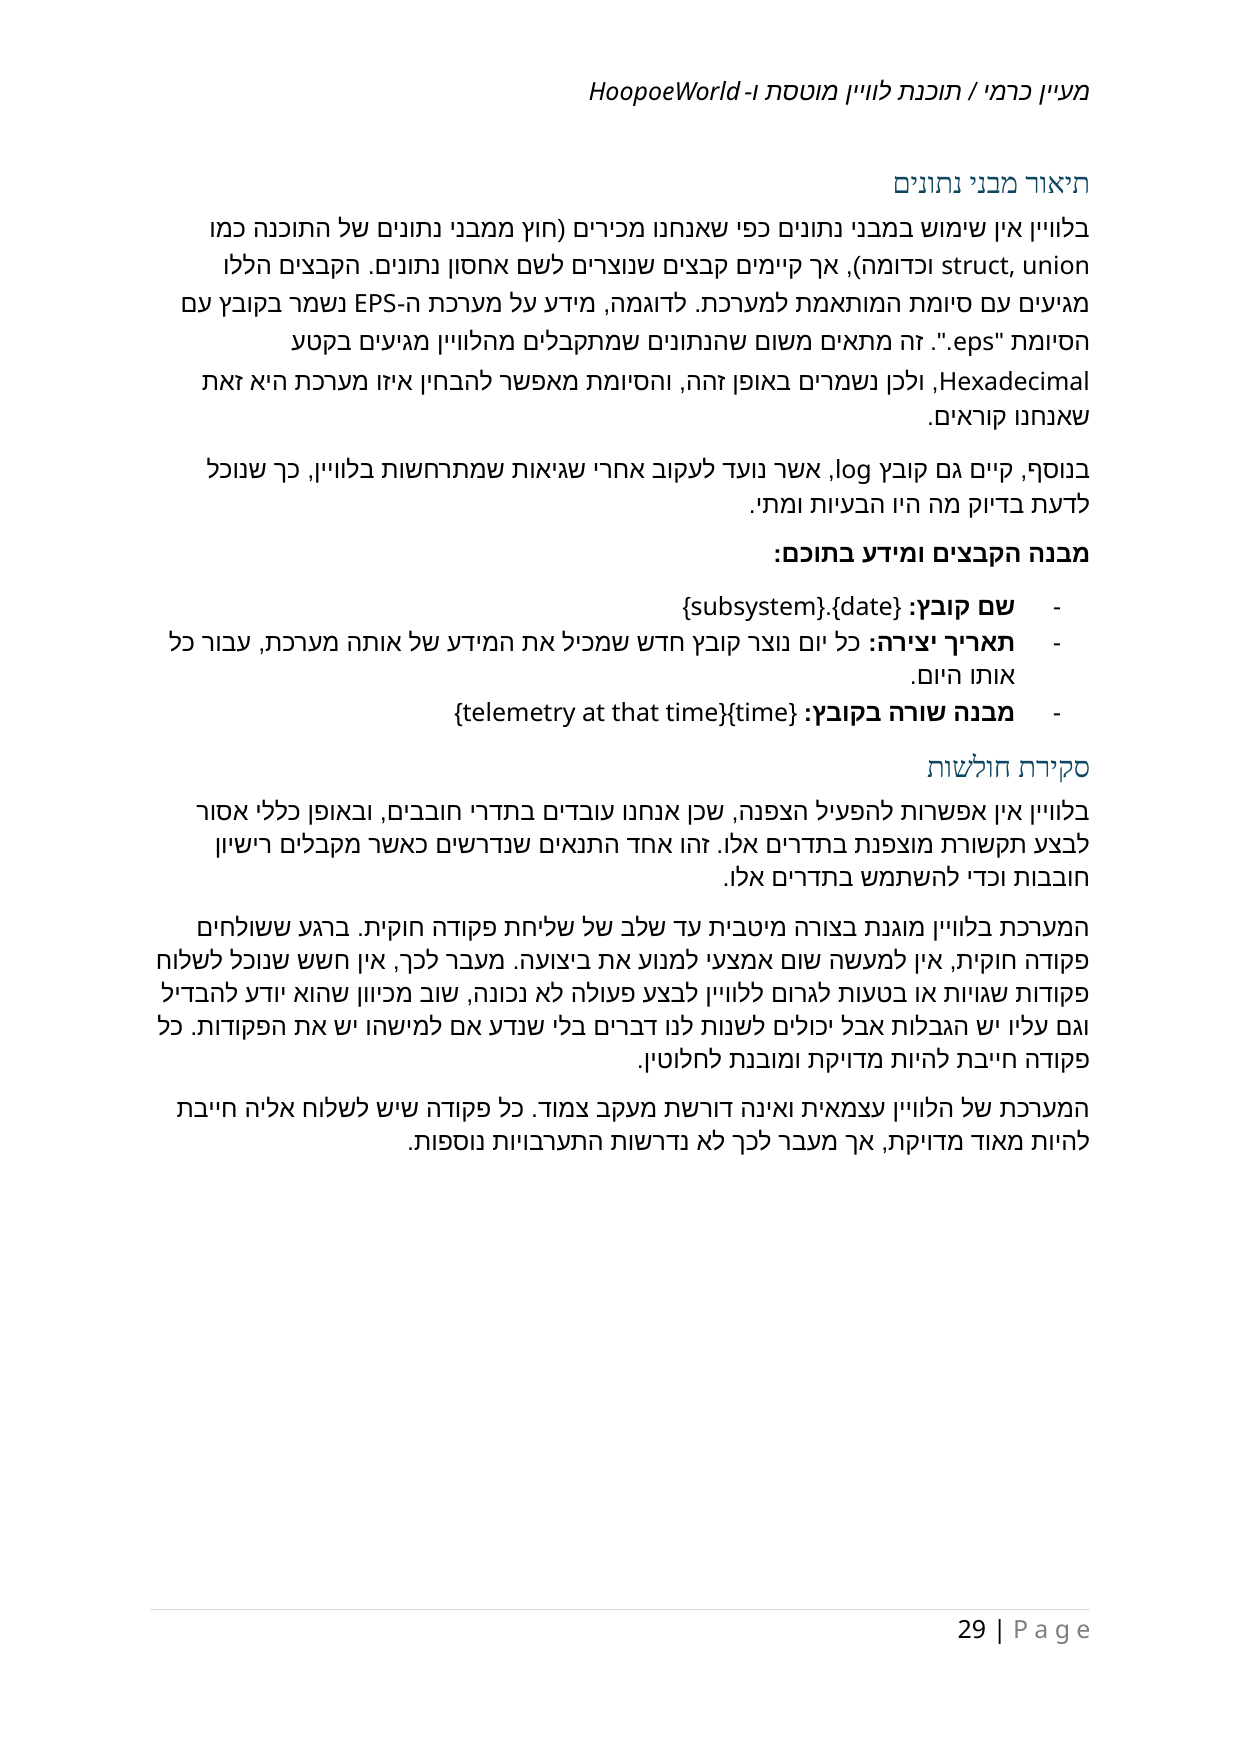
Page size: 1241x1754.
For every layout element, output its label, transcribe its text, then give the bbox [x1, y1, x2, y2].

list מבנה שורה בקובץ: {time}{telemetry at that time} [150, 694, 1053, 728]
list תאריך יצירה: כל יום נוצר קובץ חדש שמכיל את המידע של אותה מערכת, עבור כל אותו היום. [150, 628, 1053, 690]
text בנוסף, קיים גם קובץ log, אשר נועד לעקוב אחרי שגיאות שמתרחשות בלוויין, כך שנוכל לדעת בדיוק מה היו הבעיות ומתי. [150, 451, 1090, 518]
subtitle סקירת חולשות [150, 750, 1090, 783]
text בלוויין אין אפשרות להפעיל הצפנה, שכן אנחנו עובדים בתדרי חובבים, ובאופן כללי אסור לבצע תקשורת מוצפנת בתדרים אלו. זהו אחד התנאים שנדרשים כאשר מקבלים רישיון חובבות וכדי להשתמש בתדרים אלו. [150, 797, 1090, 892]
text מבנה הקבצים ומידע בתוכם: [150, 539, 1090, 568]
text המערכת של הלוויין עצמאית ואינה דורשת מעקב צמוד. כל פקודה שיש לשלוח אליה חייבת להיות מאוד מדויקת, אך מעבר לכך לא נדרשות התערבויות נוספות. [150, 1094, 1090, 1156]
list שם קובץ: {date}.{subsystem} [150, 589, 1053, 623]
text המערכת בלוויין מוגנת בצורה מיטבית עד שלב של שליחת פקודה חוקית. ברגע ששולחים פקודה חוקית, אין למעשה שום אמצעי למנוע את ביצועה. מעבר לכך, אין חשש שנוכל לשלוח פקודות שגויות או בטעות לגרום ללוויין לבצע פעולה לא נכונה, שוב מכיוון שהוא יודע להבדיל וגם עליו יש הגבלות אבל יכולים לשנות לנו דברים בלי שנדע אם למישהו יש את הפקודות. כל פקודה חייבת להיות מדויקת ומובנת לחלוטין. [150, 913, 1090, 1073]
subtitle תיאור מבני נתונים [150, 167, 1090, 200]
text בלוויין אין שימוש במבני נתונים כפי שאנחנו מכירים (חוץ ממבני נתונים של התוכנה כמו struct, union וכדומה), אך קיימים קבצים שנוצרים לשם אחסון נתונים. הקבצים הללו מגיעים עם סיומת המותאמת למערכת. לדוגמה, מידע על מערכת ה-EPS נשמר בקובץ עם הסיומת "eps.". זה מתאים משום שהנתונים שמתקבלים מהלוויין מגיעים בקטע Hexadecimal, ולכן נשמרים באופן זהה, והסיומת מאפשר להבחין איזו מערכת היא זאת שאנחנו קוראים. [150, 213, 1090, 430]
